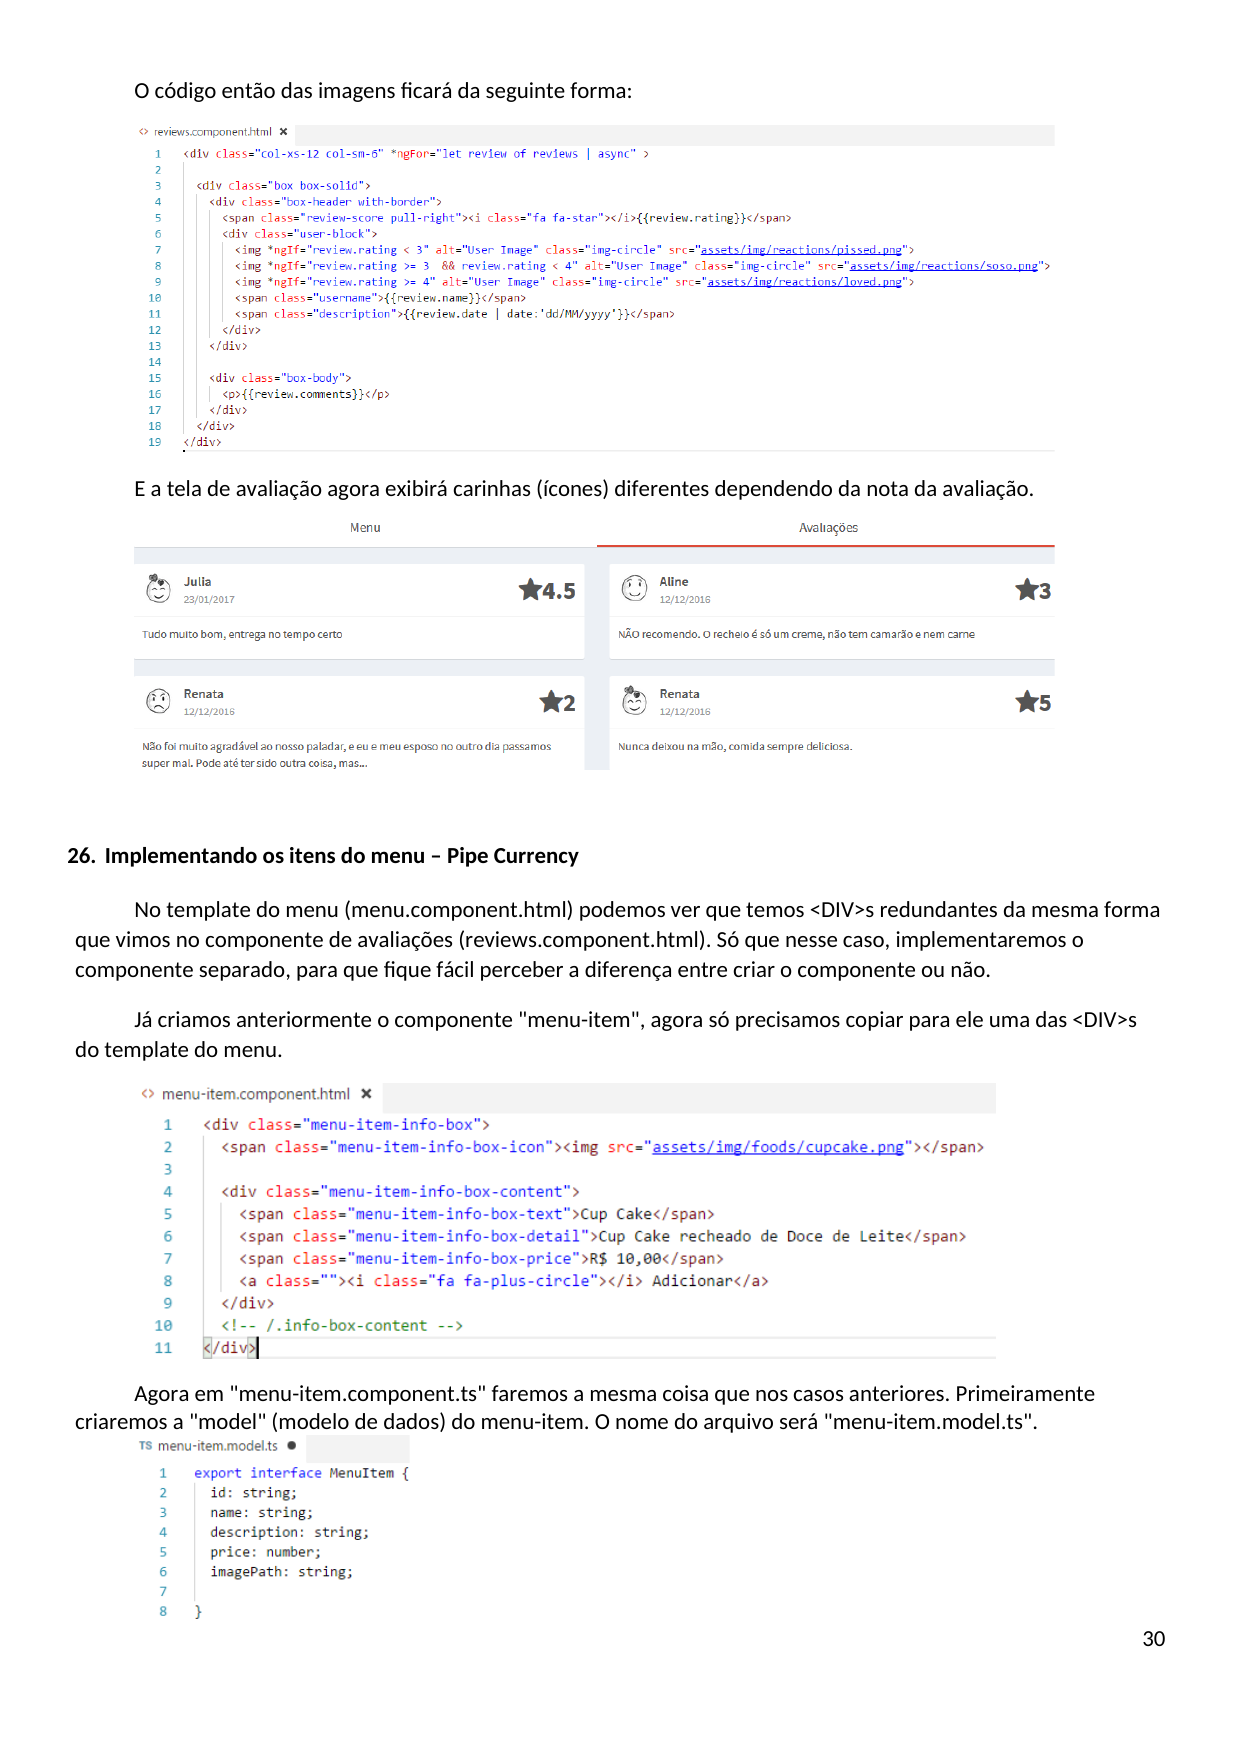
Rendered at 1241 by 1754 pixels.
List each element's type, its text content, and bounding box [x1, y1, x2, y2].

text Já criamos anteriormente o componente "menu-item", agora só precisamos copiar para ele uma das <DIV>s do template do menu. [75, 1004, 1165, 1063]
text No template do menu (menu.component.html) podemos ver que temos <DIV>s redundantes da mesma forma que vimos no componente de avaliações (reviews.component.html). Só que nesse caso, implementaremos o componente separado, para que fique fácil perceber a diferença entre criar o componente ou não. [75, 894, 1165, 983]
text E a tela de avaliação agora exibirá carinhas (ícones) diferentes dependendo da nota da avaliação. [75, 473, 1165, 502]
text Agora em "menu-item.component.ts" faremos a mesma coisa que nos casos anteriores. Primeiramente criaremos a "model" (modelo de dados) do menu-item. O nome do arquivo será "menu-item.model.ts". [75, 1379, 1165, 1435]
list Implementando os itens do menu – Pipe Currency [67, 841, 1165, 869]
picture [134, 1083, 996, 1359]
picture [134, 1435, 410, 1621]
text O código então das imagens ficará da seguinte forma: [75, 75, 1165, 105]
picture [134, 125, 1055, 452]
picture [134, 523, 1055, 770]
